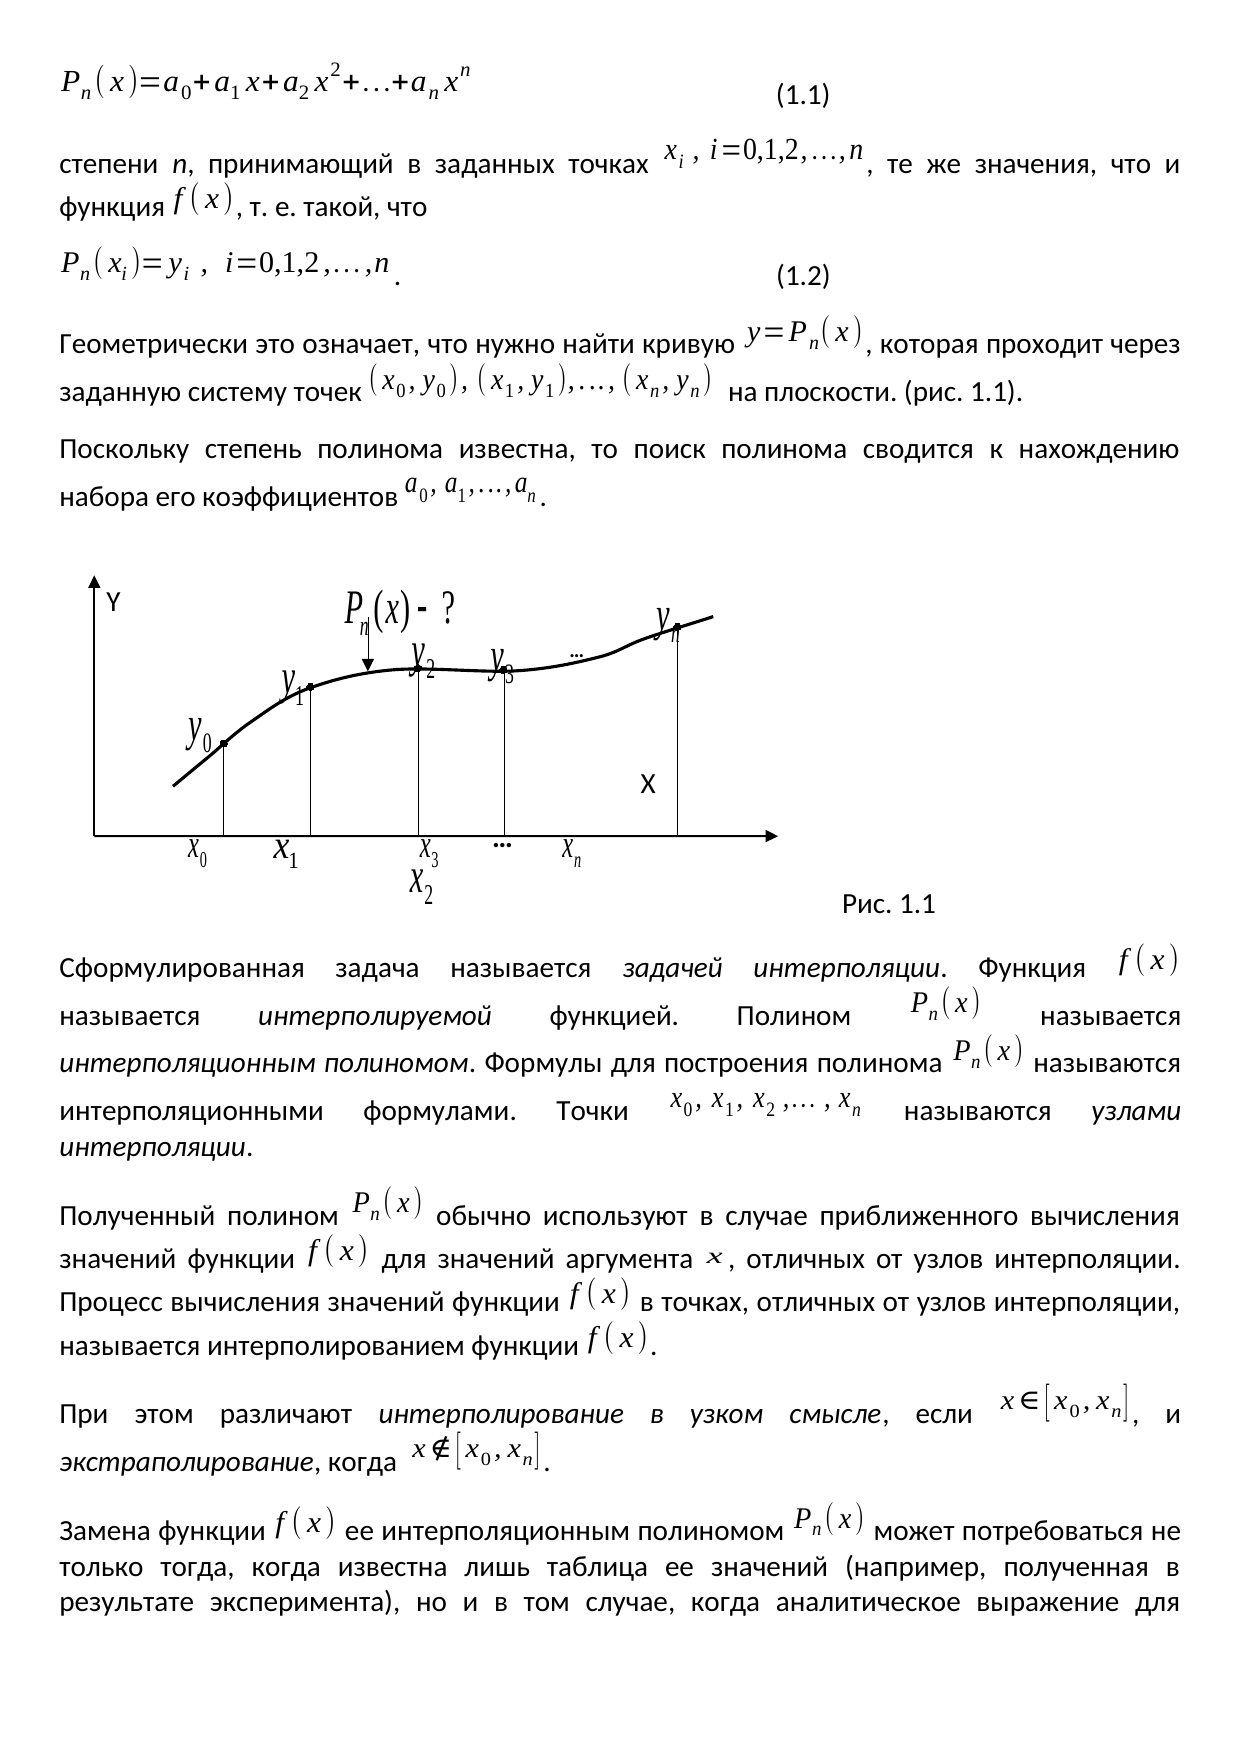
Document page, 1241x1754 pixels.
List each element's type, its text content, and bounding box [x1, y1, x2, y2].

text Геометрически это означает, что нужно найти кривую , которая проходит через заданную систему точек на плоскости. (рис. 1.1). [59, 313, 1181, 409]
text . (1.2) [59, 244, 1181, 292]
text (1.1) [59, 59, 1181, 112]
text Рис. 1.1 [59, 575, 1181, 920]
text Сформулированная задача называется задачей интерполяции. Функция называется интерполируемой функцией. Полином называется интерполяционным полиномом. Формулы для построения полинома называются интерполяционными формулами. Точки называются узлами интерполяции. [59, 941, 1181, 1164]
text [59, 1500, 1181, 1619]
text Полученный полином обычно используют в случае приближенного вычисления значений функции для значений аргумента , отличных от узлов интерполяции. Процесс вычисления значений функции в точках, отличных от узлов интерполяции, называется интерполированием функции . [59, 1184, 1181, 1362]
text При этом различают интерполирование в узком смысле, если , и экстраполирование, когда . [59, 1383, 1181, 1479]
text Поскольку степень полинома известна, то поиск полинома сводится к нахождению набора его коэффициентов . [59, 430, 1181, 513]
text степени n, принимающий в заданных точках , те же значения, что и функция , т. е. такой, что [59, 132, 1181, 224]
